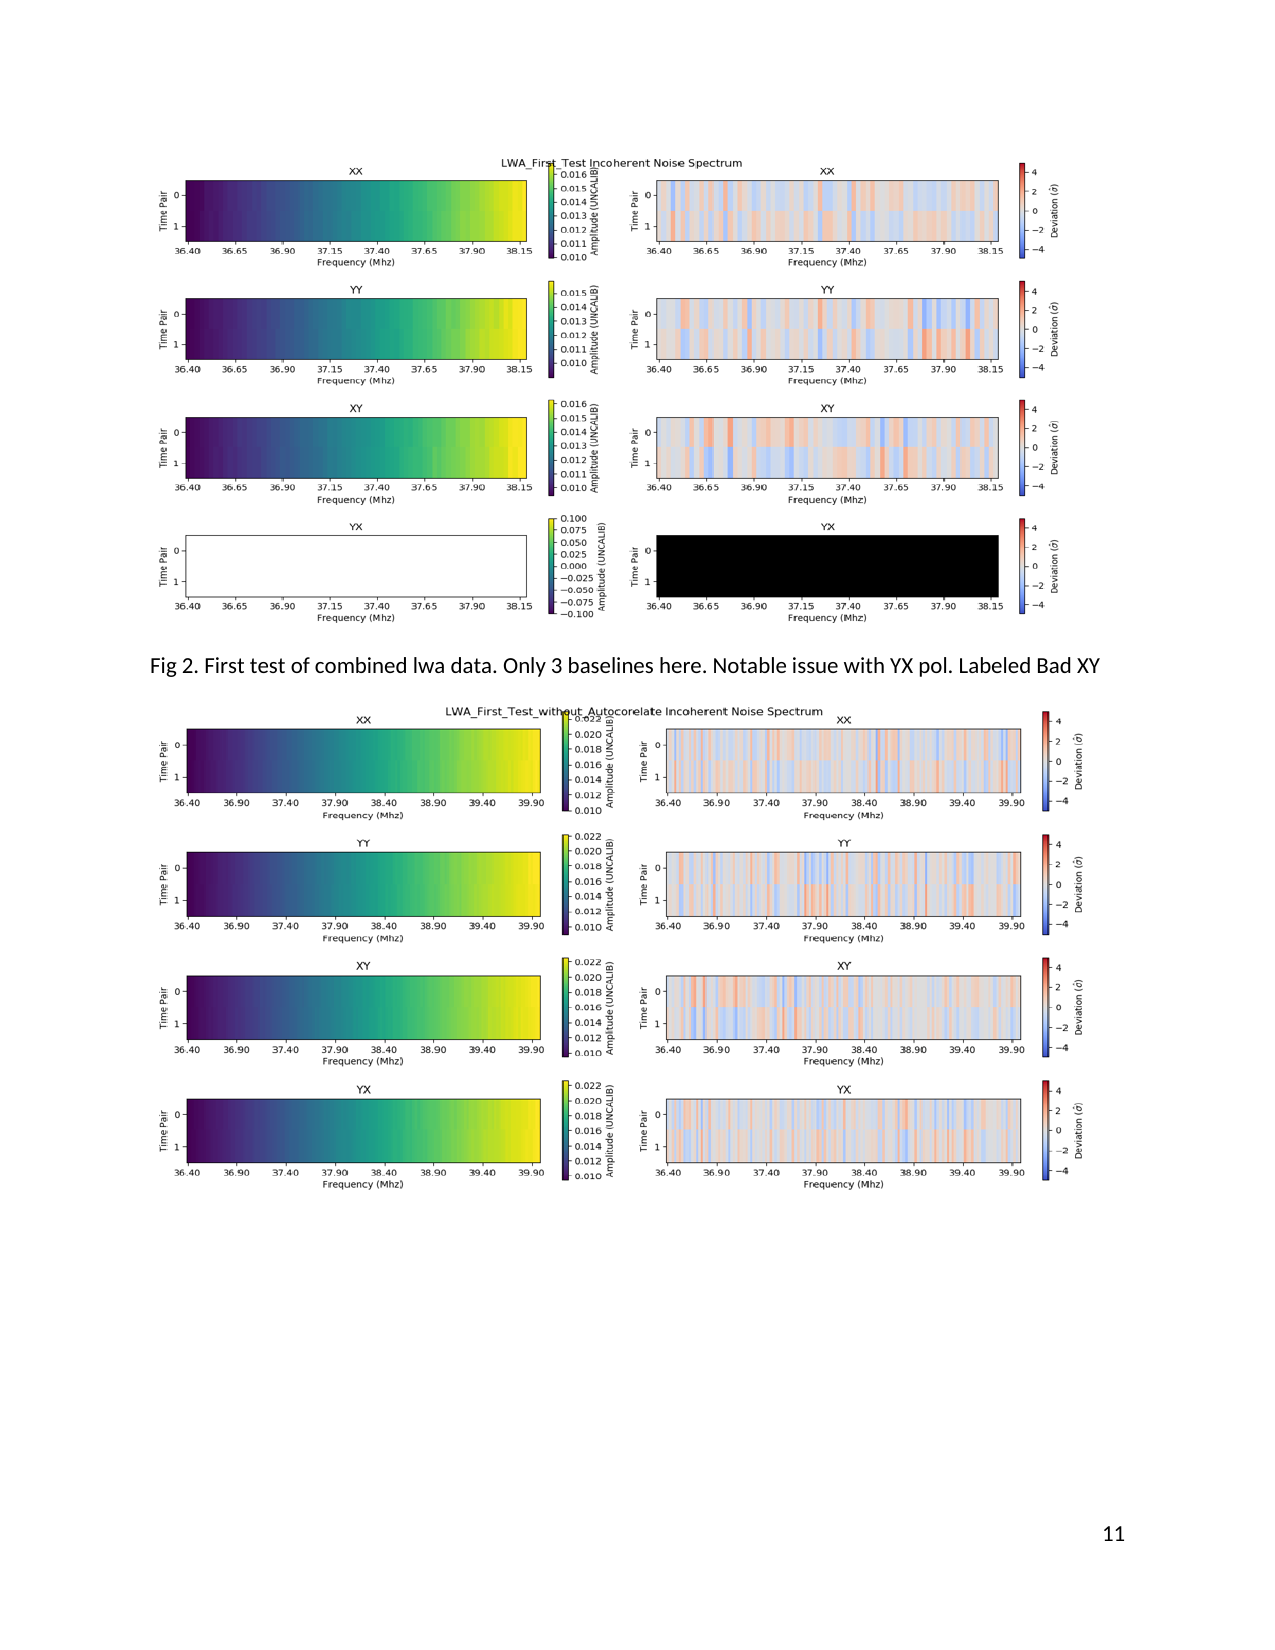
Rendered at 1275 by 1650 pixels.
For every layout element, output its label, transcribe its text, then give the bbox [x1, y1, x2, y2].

picture [150, 150, 1094, 632]
text Fig 2. First test of combined lwa data. Only 3 baselines here. Notable issue with YX pol. Labeled Bad XY [150, 651, 1125, 679]
picture [150, 697, 1120, 1199]
